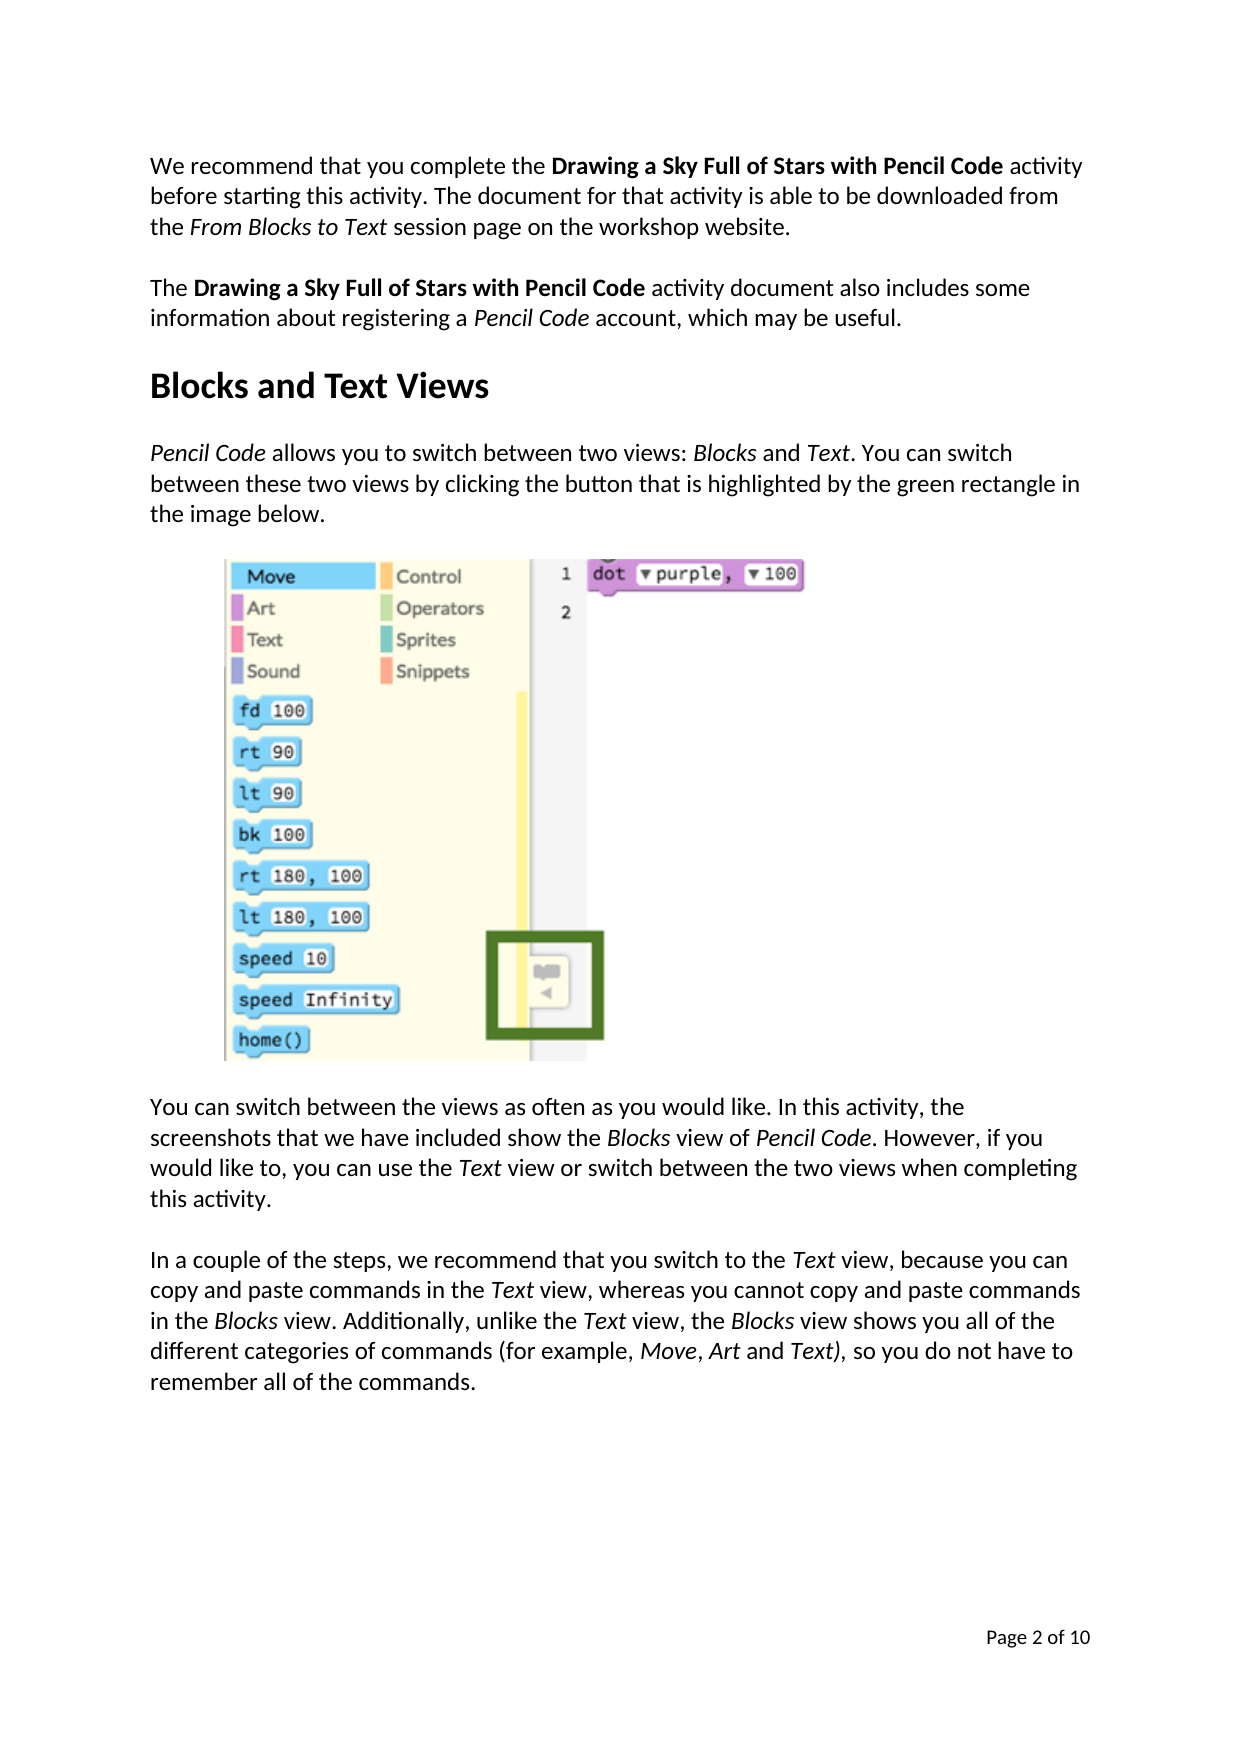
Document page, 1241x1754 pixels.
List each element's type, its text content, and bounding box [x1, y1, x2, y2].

text The Drawing a Sky Full of Stars with Pencil Code activity document also includes some information about registering a Pencil Code account, which may be useful. [150, 272, 1090, 333]
subtitle Blocks and Text Views [150, 362, 1090, 408]
text Pencil Code allows you to switch between two views: Blocks and Text. You can switch between these two views by clicking the button that is highlighted by the green rectangle in the image below. [150, 437, 1090, 529]
text In a couple of the steps, we recommend that you switch to the Text view, because you can copy and paste commands in the Text view, whereas you cannot copy and paste commands in the Blocks view. Additionally, unlike the Text view, the Blocks view shows you all of the different categories of commands (for example, Move, Art and Text), so you do not have to remember all of the commands. [150, 1244, 1090, 1396]
text We recommend that you complete the Drawing a Sky Full of Stars with Pencil Code activity before starting this activity. The document for that activity is able to be downloaded from the From Blocks to Text session page on the workshop website. [150, 150, 1090, 242]
text You can switch between the views as often as you would like. In this activity, the screenshots that we have included show the Blocks view of Pencil Code. However, if you would like to, you can use the Text view or switch between the two views when completing this activity. [150, 1091, 1090, 1213]
picture [224, 559, 1017, 1061]
